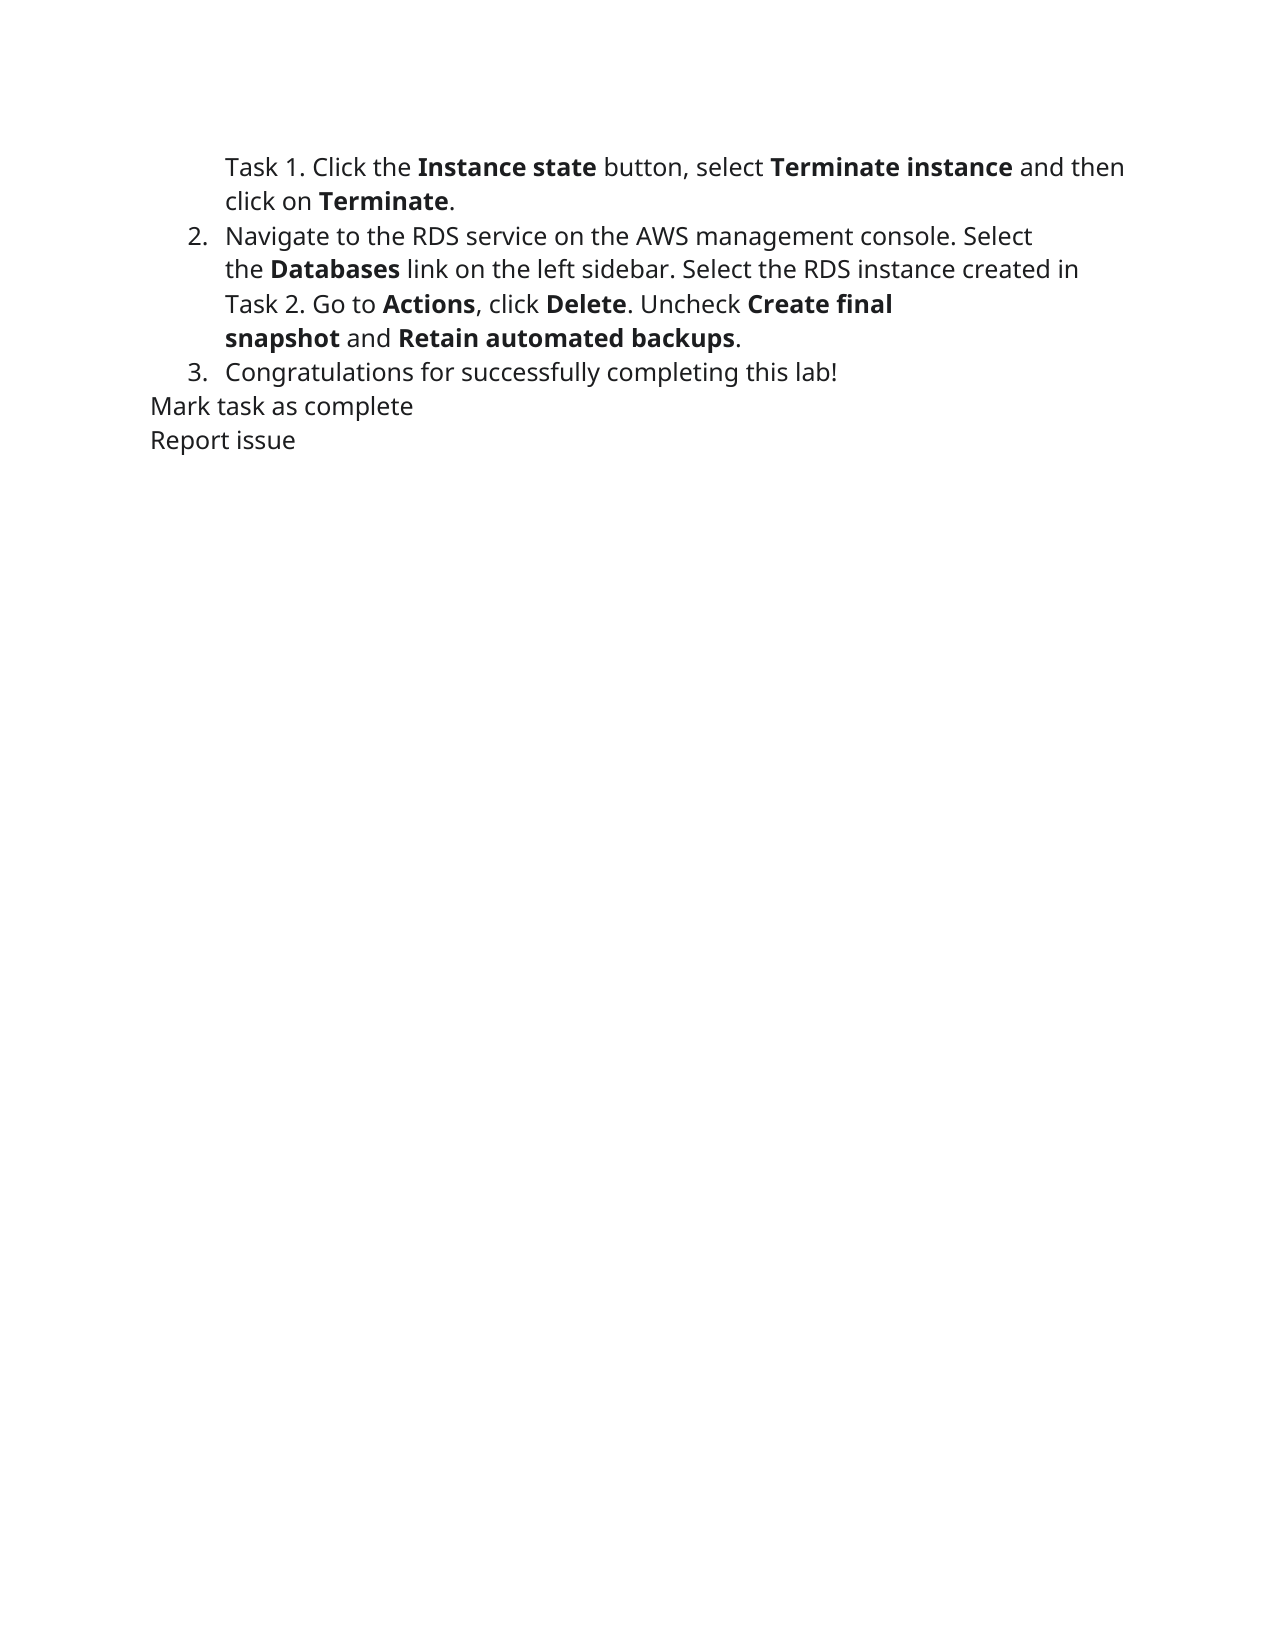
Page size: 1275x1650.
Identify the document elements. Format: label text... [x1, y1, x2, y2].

text Report issue [150, 422, 1125, 457]
list Congratulations for successfully completing this lab! [187, 354, 1125, 388]
text Mark task as complete [150, 388, 1125, 422]
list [187, 150, 1125, 218]
list Navigate to the RDS service on the AWS management console. Select the Databases link on the left sidebar. Select the RDS instance created in Task 2. Go to Actions, click Delete. Uncheck Create final snapshot and Retain automated backups. [187, 218, 1125, 354]
